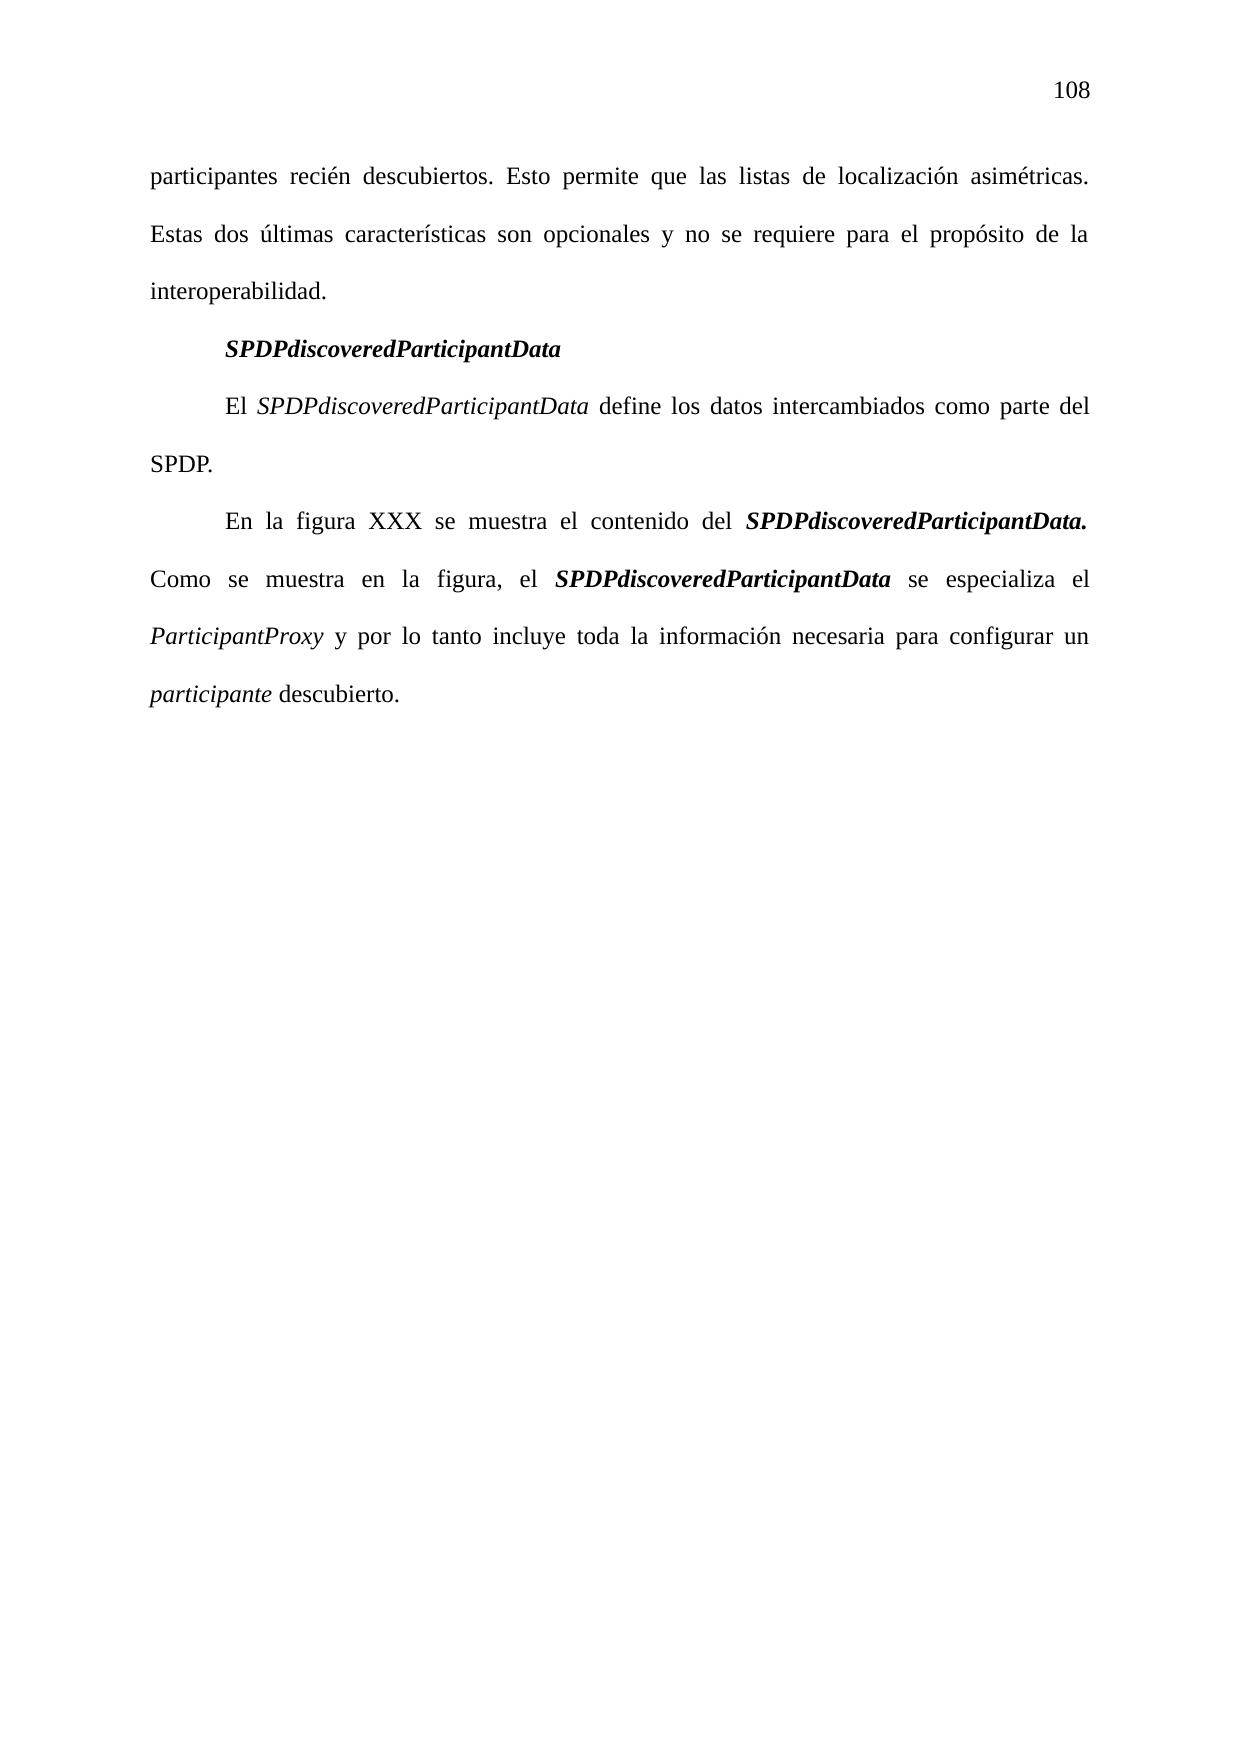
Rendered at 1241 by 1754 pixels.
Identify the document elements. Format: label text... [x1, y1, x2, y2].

text En la figura XXX se muestra el contenido del SPDPdiscoveredParticipantData. Como se muestra en la figura, el SPDPdiscoveredParticipantData se especializa el ParticipantProxy y por lo tanto incluye toda la información necesaria para configurar un participante descubierto. [150, 506, 1090, 707]
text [150, 161, 1090, 305]
subtitle SPDPdiscoveredParticipantData [150, 334, 1090, 362]
text El SPDPdiscoveredParticipantData define los datos intercambiados como parte del SPDP. [150, 391, 1090, 477]
